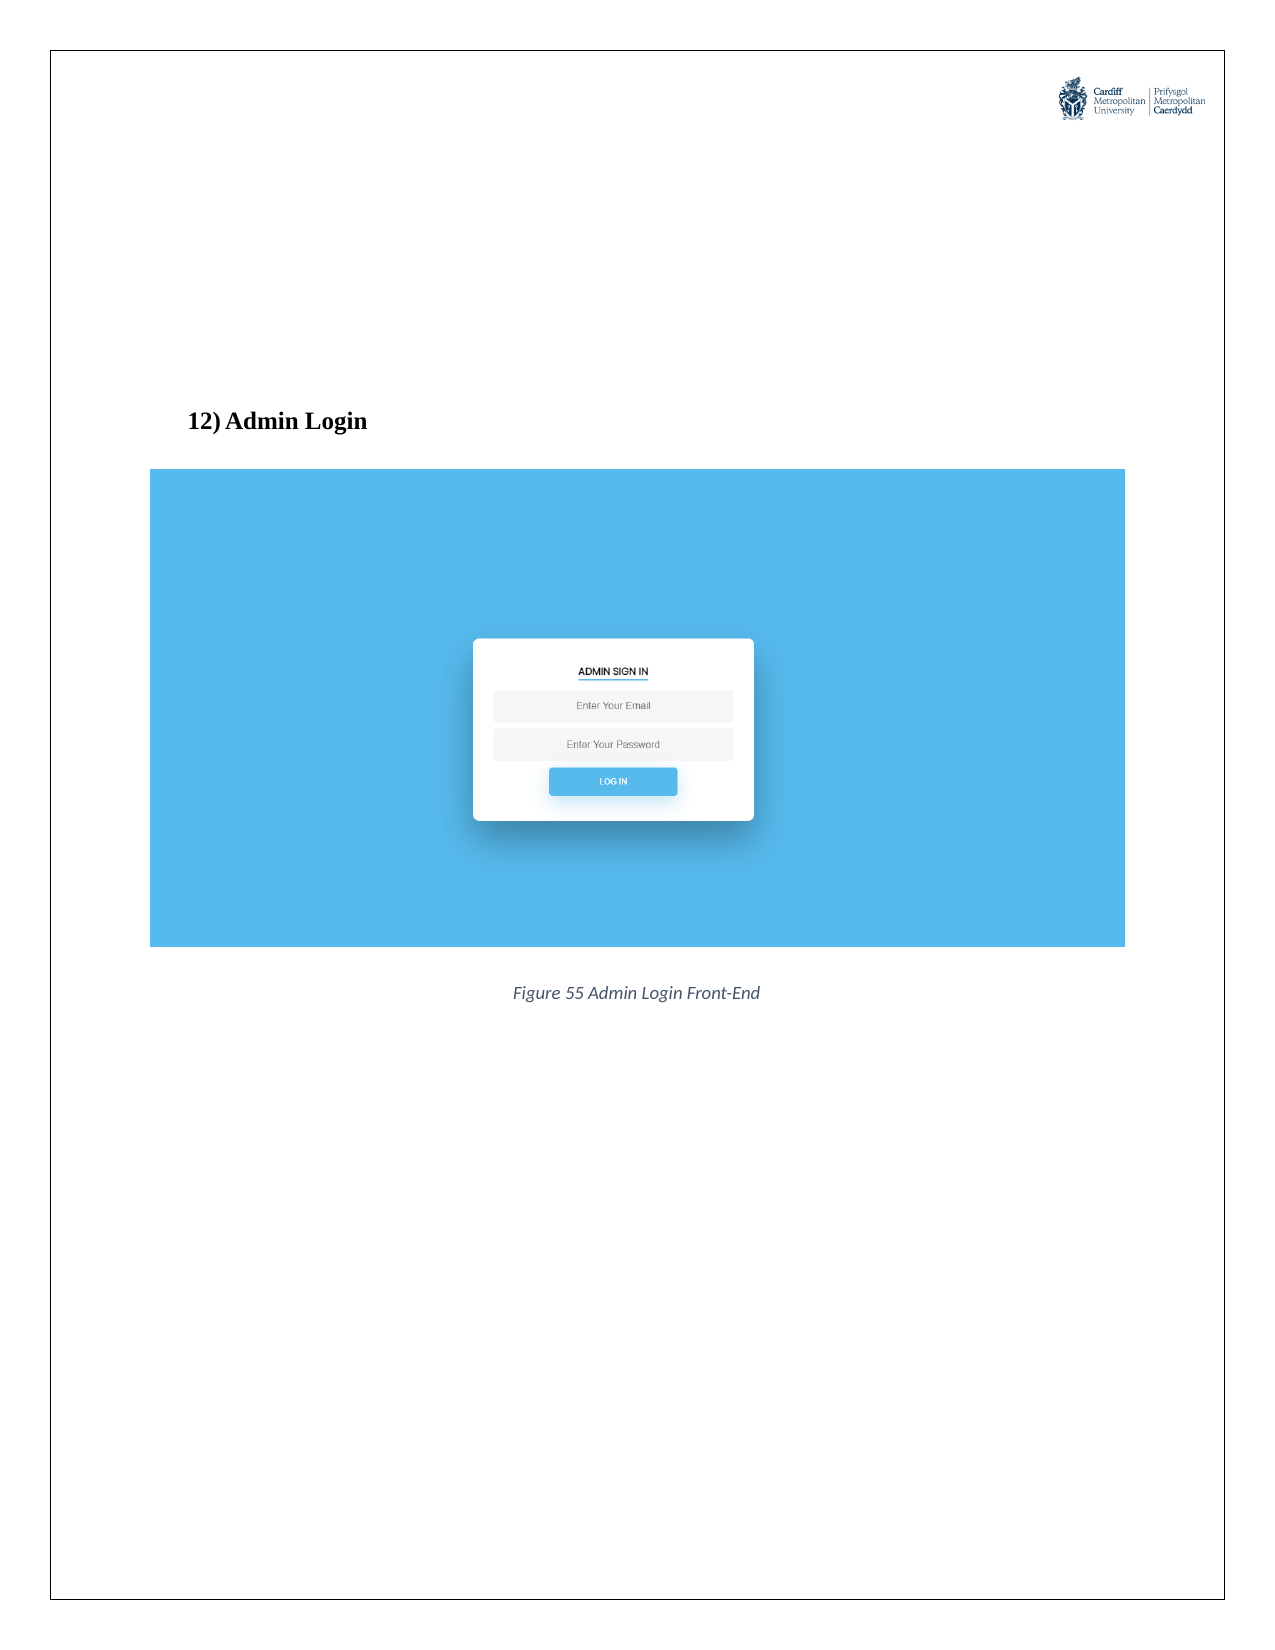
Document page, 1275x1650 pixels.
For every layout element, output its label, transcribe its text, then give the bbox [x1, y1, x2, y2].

picture [150, 469, 1125, 947]
list Admin Login [187, 406, 1125, 434]
picture [1058, 70, 1205, 129]
